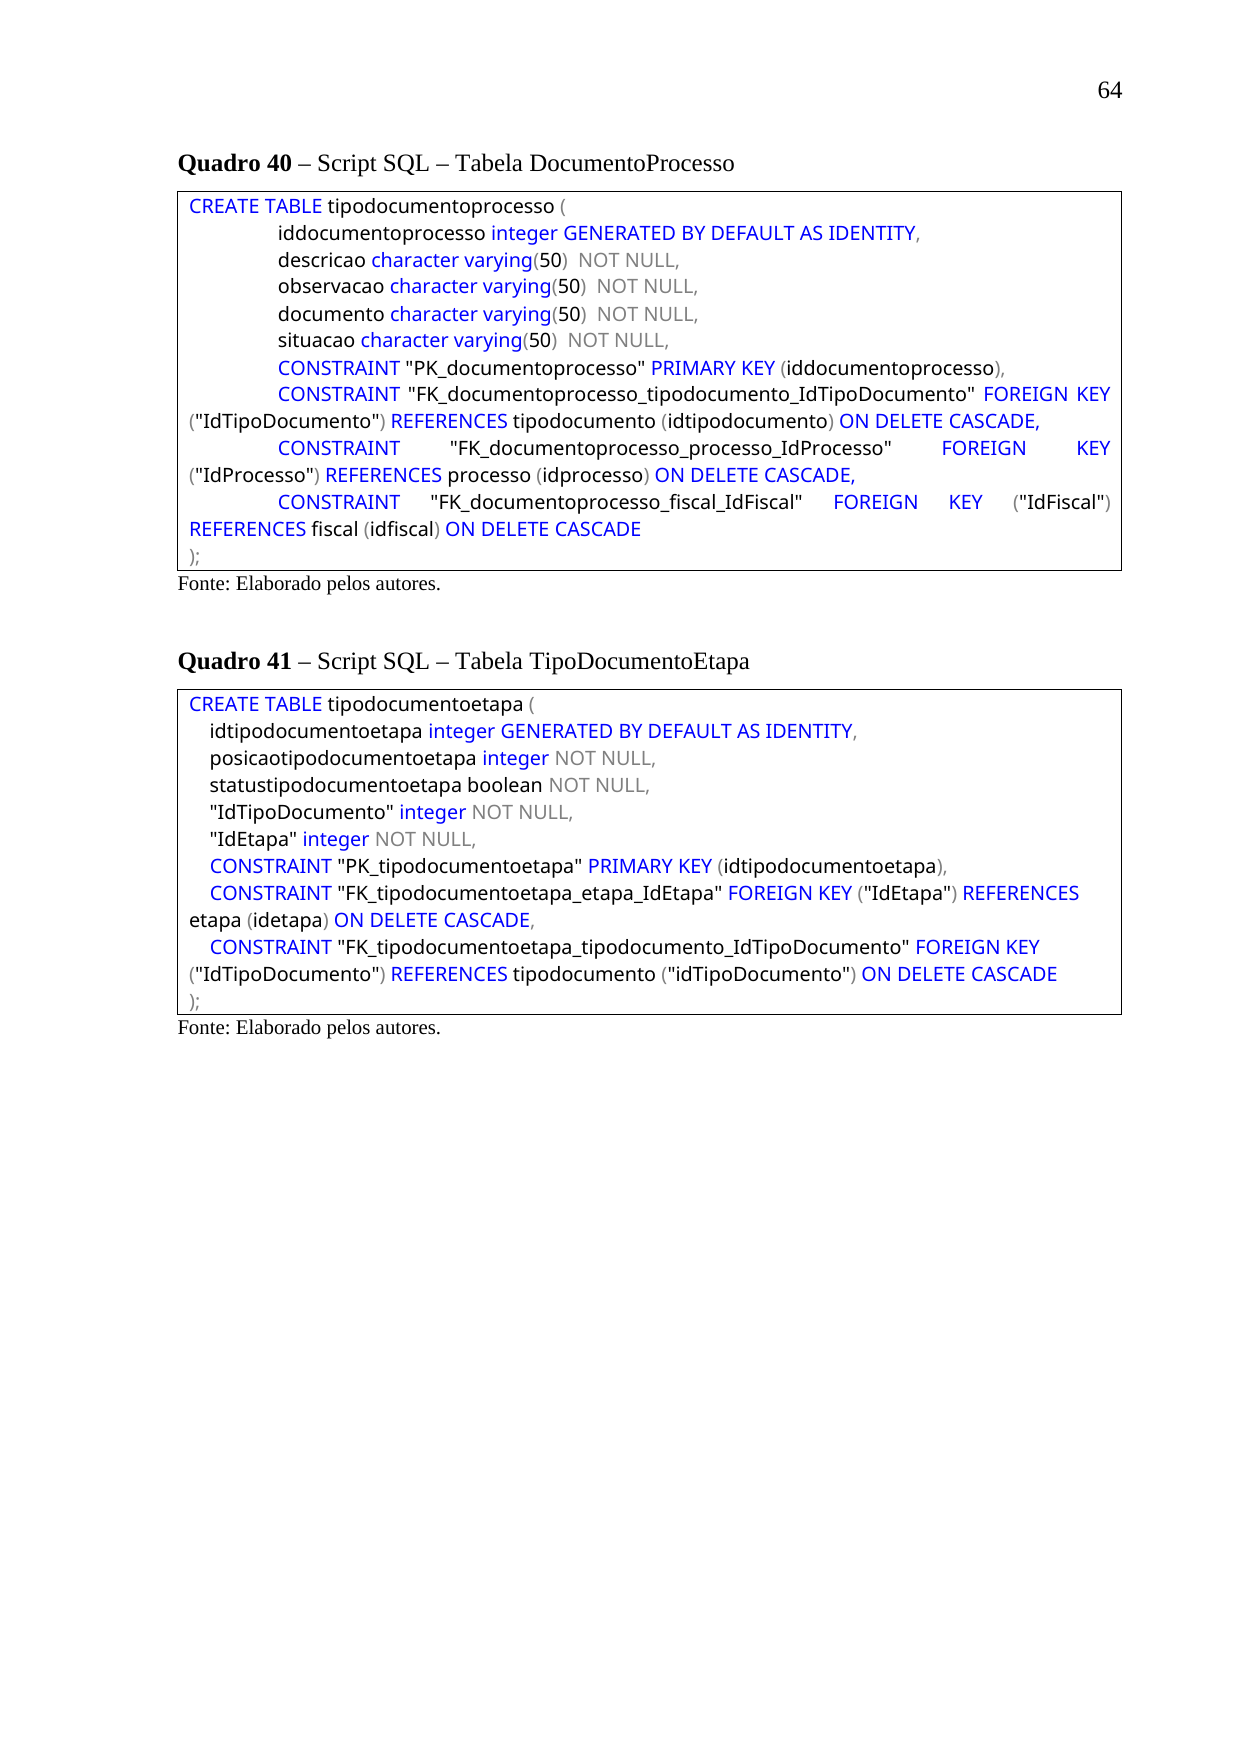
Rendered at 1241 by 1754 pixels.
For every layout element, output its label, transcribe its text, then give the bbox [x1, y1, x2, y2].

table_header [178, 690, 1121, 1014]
text Fonte: Elaborado pelos autores. [177, 1015, 1122, 1039]
text Fonte: Elaborado pelos autores. [177, 571, 1122, 595]
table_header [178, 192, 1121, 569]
